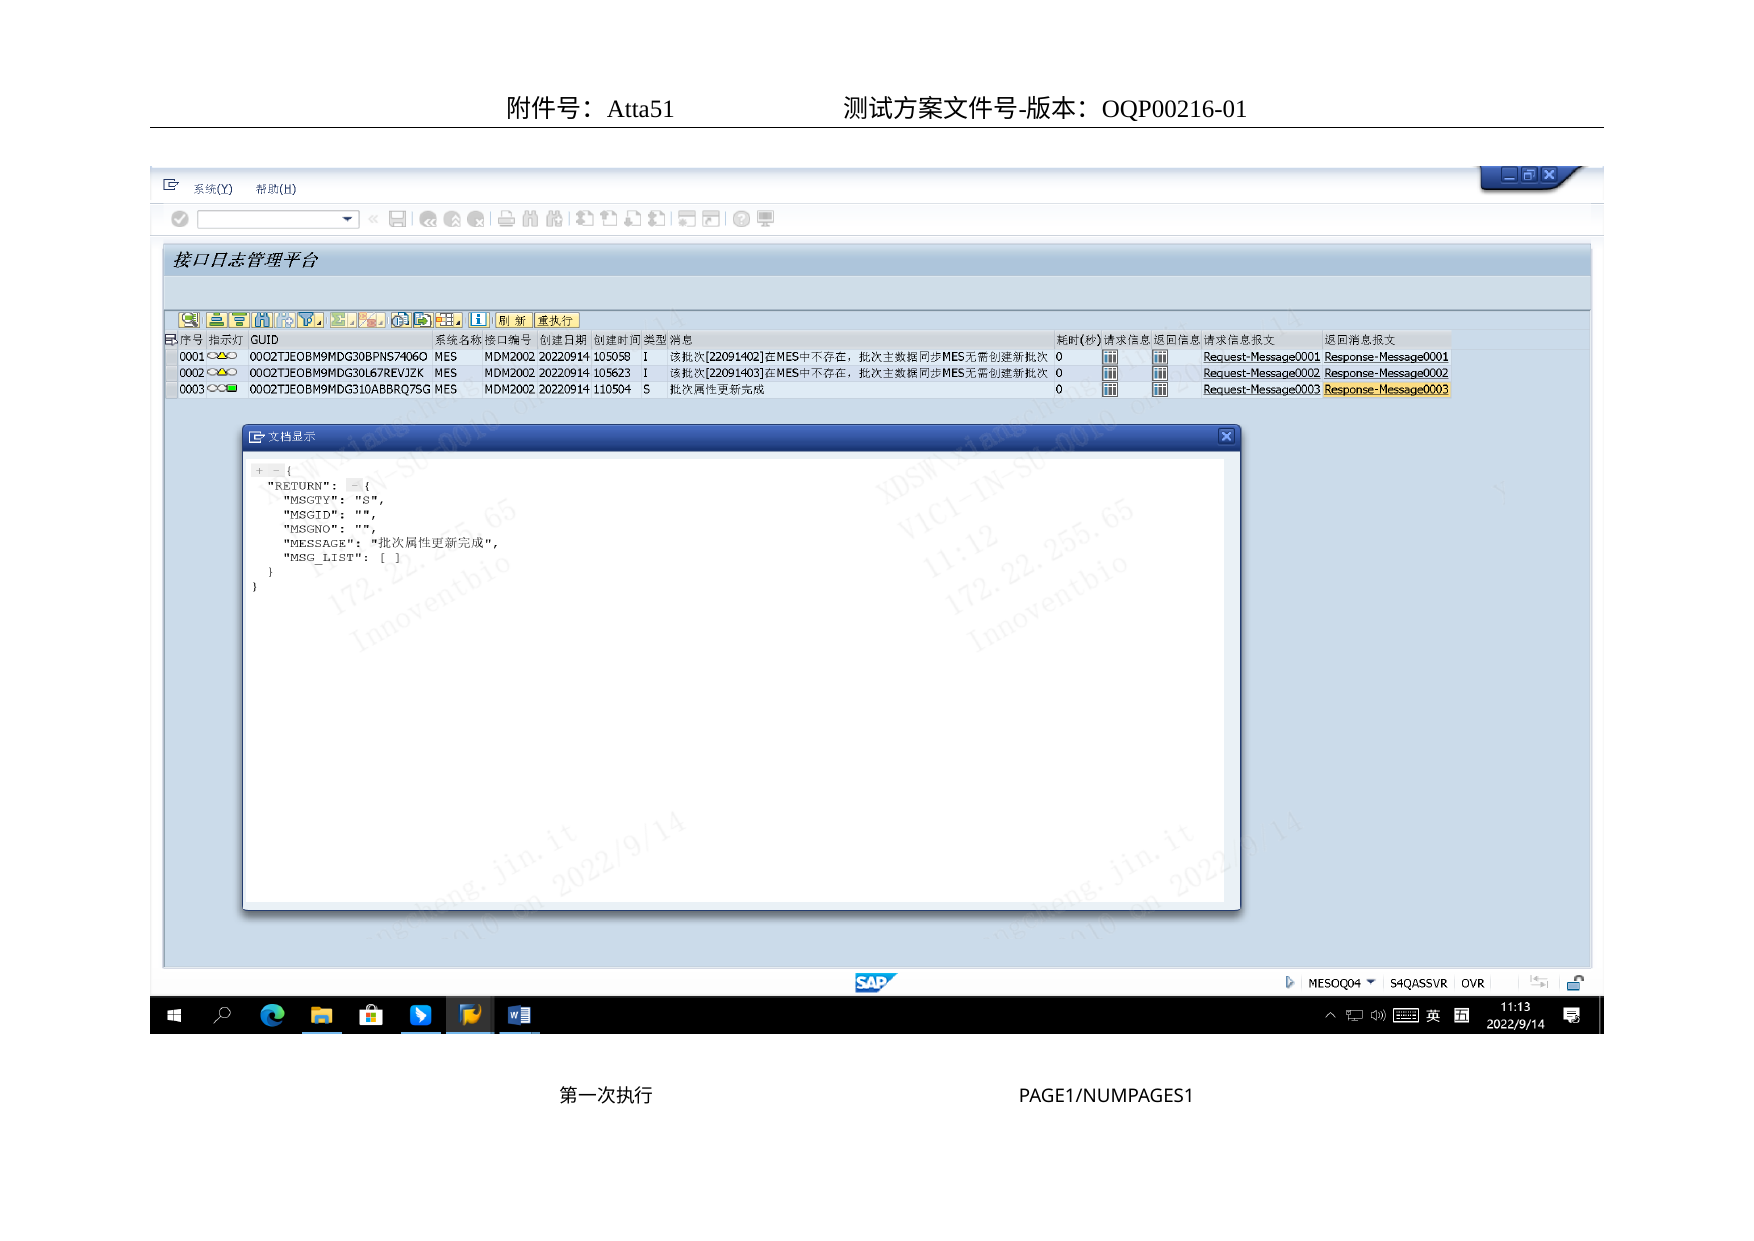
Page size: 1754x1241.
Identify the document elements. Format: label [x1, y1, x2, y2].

picture [150, 166, 1604, 1034]
